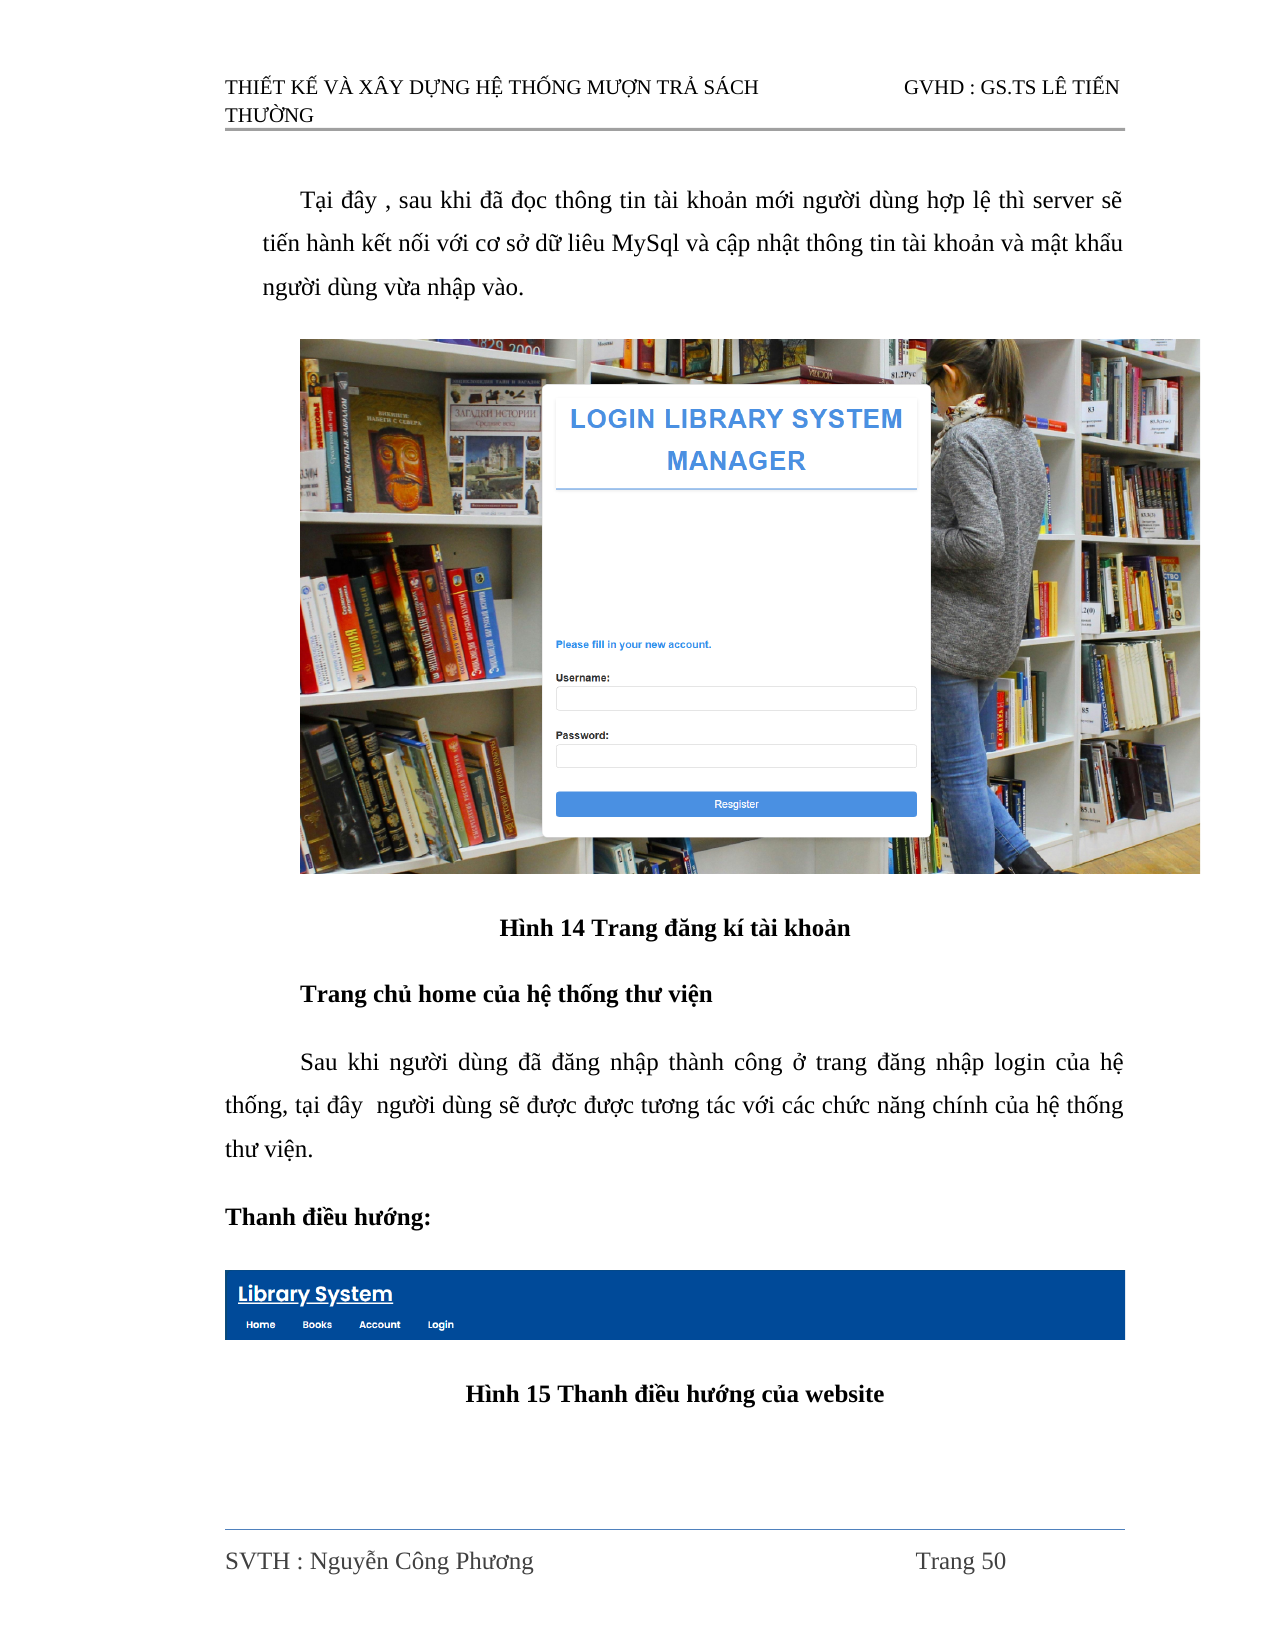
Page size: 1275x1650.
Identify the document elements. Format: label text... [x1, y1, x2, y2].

text Thanh điều hướng: [225, 1202, 1125, 1231]
text Hình 14 Trang đăng kí tài khoản [225, 913, 1125, 942]
text Hình 15 Thanh điều hướng của website [225, 1379, 1125, 1408]
picture [225, 1270, 1125, 1340]
text Tại đây , sau khi đã đọc thông tin tài khoản mới người dùng hợp lệ thì server sẽ tiến hành kết nối với cơ sở dữ liêu MySql và cập nhật thông tin tài khoản và mật khẩu người dùng vừa nhập vào. [262, 185, 1125, 300]
picture [300, 339, 1200, 874]
text Trang chủ home của hệ thống thư viện [300, 979, 1125, 1008]
text Sau khi người dùng đã đăng nhập thành công ở trang đăng nhập login của hệ thống, tại đây người dùng sẽ được được tương tác với các chức năng chính của hệ thống thư viện. [225, 1047, 1125, 1162]
